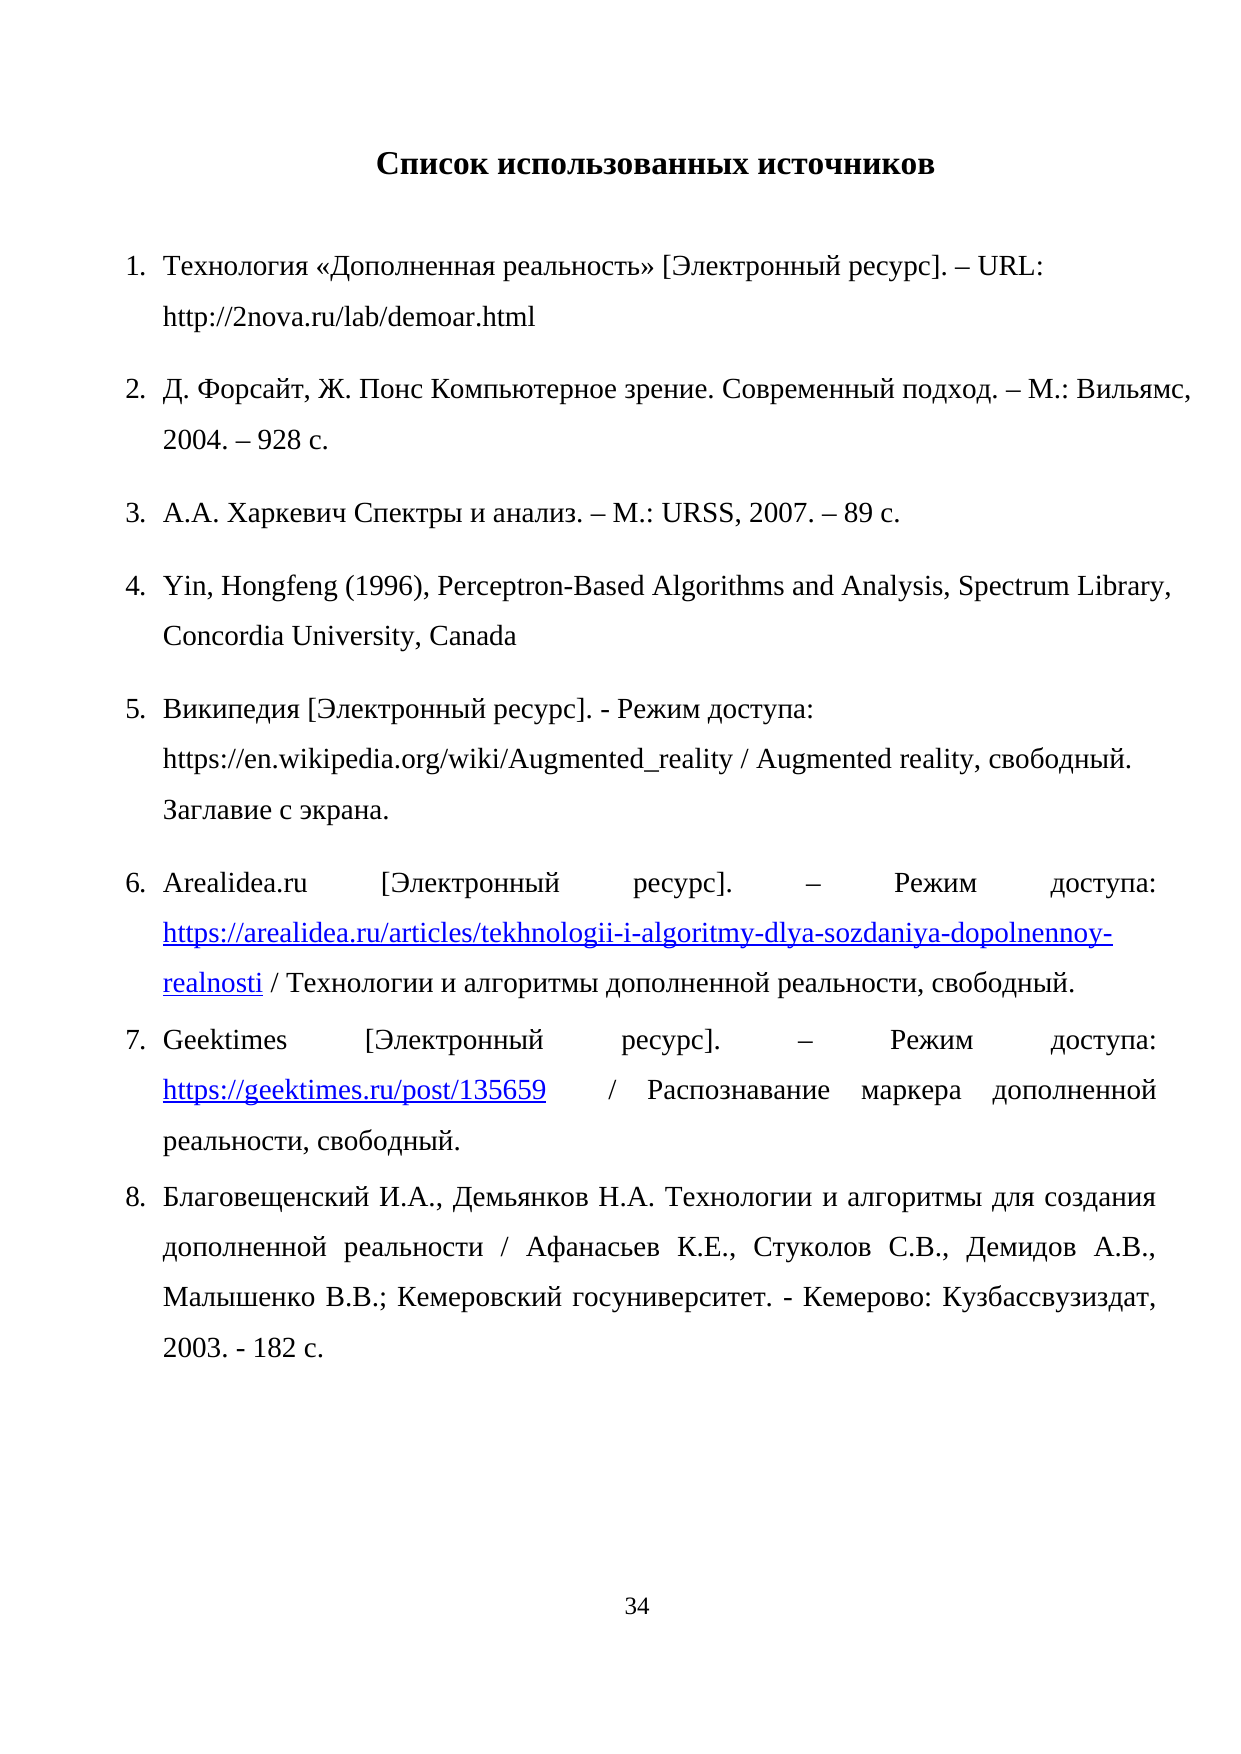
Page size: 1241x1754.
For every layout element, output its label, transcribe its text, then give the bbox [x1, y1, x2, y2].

list Д. Форсайт, Ж. Понс Компьютерное зрение. Современный подход. – М.: Вильямс, 2004. – 928 с. [125, 372, 1232, 456]
list Geektimes [Электронный ресурс]. – Режим доступа: https://geektimes.ru/post/135659 / Распознавание маркера дополненной реальности, свободный. [125, 1022, 1157, 1156]
subtitle Список использованных источников [376, 143, 1232, 182]
list А.А. Харкевич Спектры и анализ. – М.: URSS, 2007. – 89 с. [125, 495, 1232, 528]
list Благовещенский И.А., Демьянков Н.А. Технологии и алгоритмы для создания дополненной реальности / Афанасьев К.Е., Стуколов С.В., Демидов А.В., Малышенко В.В.; Кемеровский госуниверситет. - Кемерово: Кузбассвузиздат, 2003. - 182 с. [125, 1179, 1157, 1363]
list Технология «Дополненная реальность» [Электронный ресурс]. – URL: http://2nova.ru/lab/demoar.html [125, 248, 1232, 332]
list Arealidea.ru [Электронный ресурс]. – Режим доступа: https://arealidea.ru/articles/tekhnologii-i-algoritmy-dlya-sozdaniya-dopolnennoy-realnosti / Технологии и алгоритмы дополненной реальности, свободный. [125, 865, 1157, 999]
list Википедия [Электронный ресурс]. - Режим доступа: https://en.wikipedia.org/wiki/Augmented_reality / Augmented reality, свободный. Заглавие с экрана. [125, 691, 1232, 826]
list Yin, Hongfeng (1996), Perceptron-Based Algorithms and Analysis, Spectrum Library, Concordia University, Canada [125, 568, 1232, 652]
